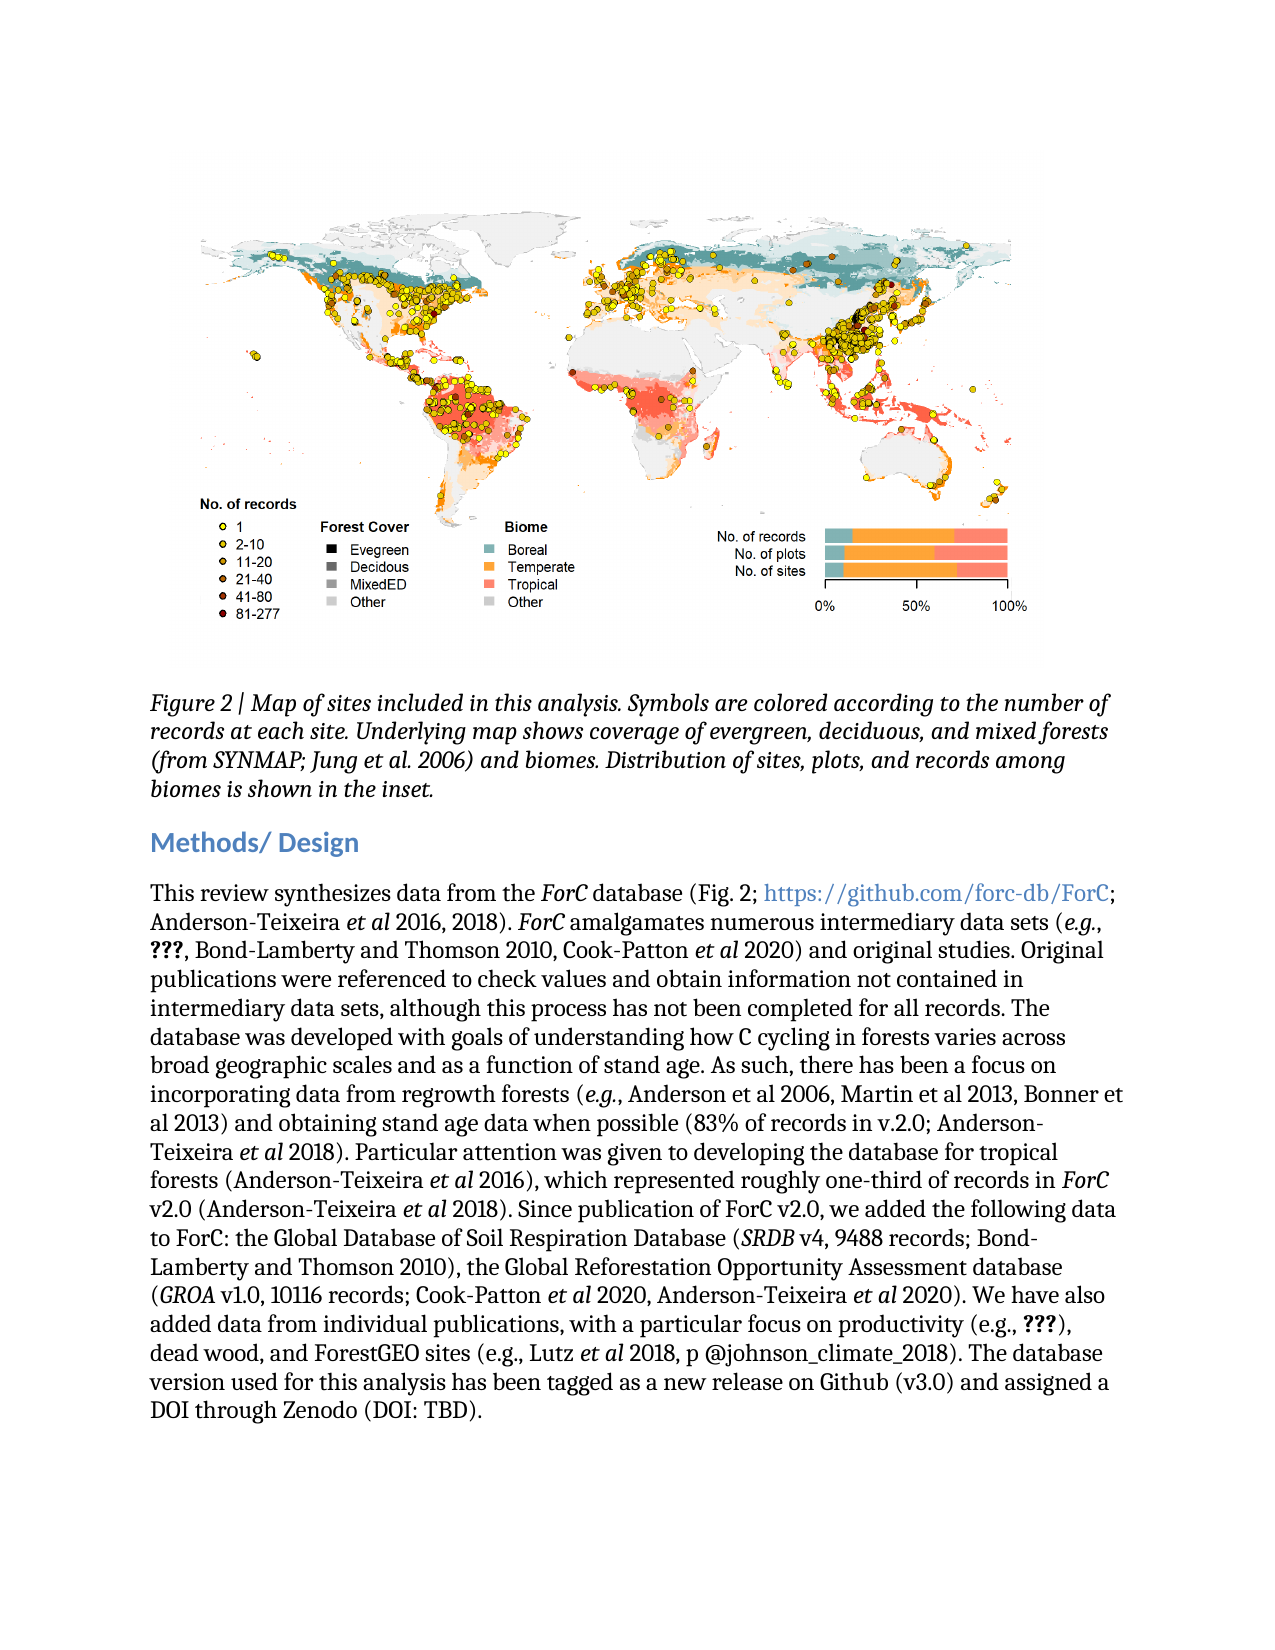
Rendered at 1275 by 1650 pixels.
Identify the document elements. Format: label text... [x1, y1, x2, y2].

subtitle Methods/ Design [150, 824, 1125, 860]
text Figure 2 | Map of sites included in this analysis. Symbols are colored according to the number of records at each site. Underlying map shows coverage of evergreen, deciduous, and mixed forests (from SYNMAP; Jung et al. 2006) and biomes. Distribution of sites, plots, and records among biomes is shown in the inset. [150, 688, 1125, 803]
picture [168, 150, 1044, 668]
text This review synthesizes data from the ForC database (Fig. 2; https://github.com/forc-db/ForC; Anderson-Teixeira et al 2016, 2018). ForC amalgamates numerous intermediary data sets (e.g., ???, Bond-Lamberty and Thomson 2010, Cook-Patton et al 2020) and original studies. Original publications were referenced to check values and obtain information not contained in intermediary data sets, although this process has not been completed for all records. The database was developed with goals of understanding how C cycling in forests varies across broad geographic scales and as a function of stand age. As such, there has been a focus on incorporating data from regrowth forests (e.g., Anderson et al 2006, Martin et al 2013, Bonner et al 2013) and obtaining stand age data when possible (83% of records in v.2.0; Anderson-Teixeira et al 2018). Particular attention was given to developing the database for tropical forests (Anderson-Teixeira et al 2016), which represented roughly one-third of records in ForC v2.0 (Anderson-Teixeira et al 2018). Since publication of ForC v2.0, we added the following data to ForC: the Global Database of Soil Respiration Database (SRDB v4, 9488 records; Bond-Lamberty and Thomson 2010), the Global Reforestation Opportunity Assessment database (GROA v1.0, 10116 records; Cook-Patton et al 2020, Anderson-Teixeira et al 2020). We have also added data from individual publications, with a particular focus on productivity (e.g., ???), dead wood, and ForestGEO sites (e.g., Lutz et al 2018, p @johnson_climate_2018). The database version used for this analysis has been tagged as a new release on Github (v3.0) and assigned a DOI through Zenodo (DOI: TBD). [150, 879, 1125, 1425]
